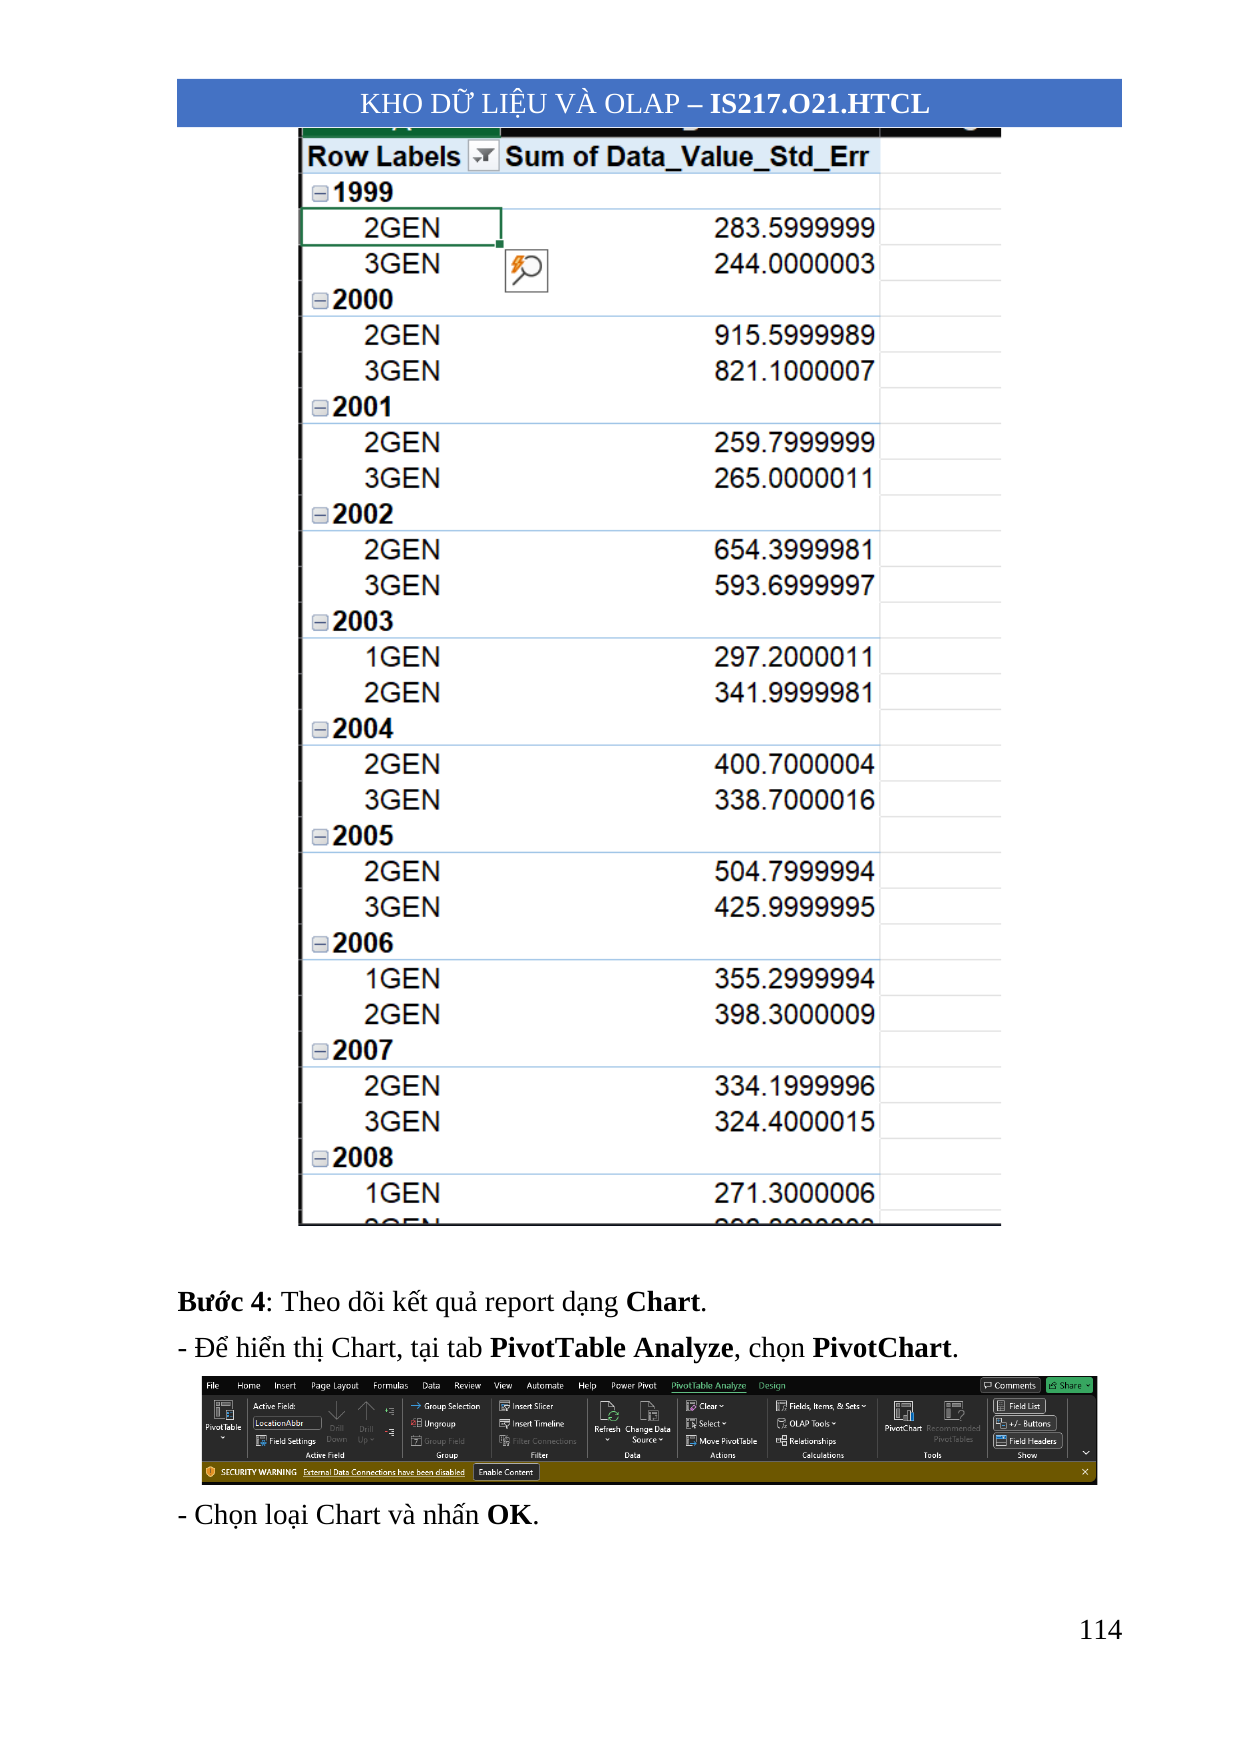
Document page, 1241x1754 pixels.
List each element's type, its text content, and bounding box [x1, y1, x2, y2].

text Bước 4: Theo dõi kết quả report dạng Chart. [177, 1284, 1122, 1318]
picture [298, 128, 1002, 1226]
picture [201, 1376, 1098, 1485]
text - Chọn loại Chart và nhấn OK. [177, 1497, 1122, 1531]
text - Để hiển thị Chart, tại tab PivotTable Analyze, chọn PivotChart. [177, 1330, 1122, 1364]
